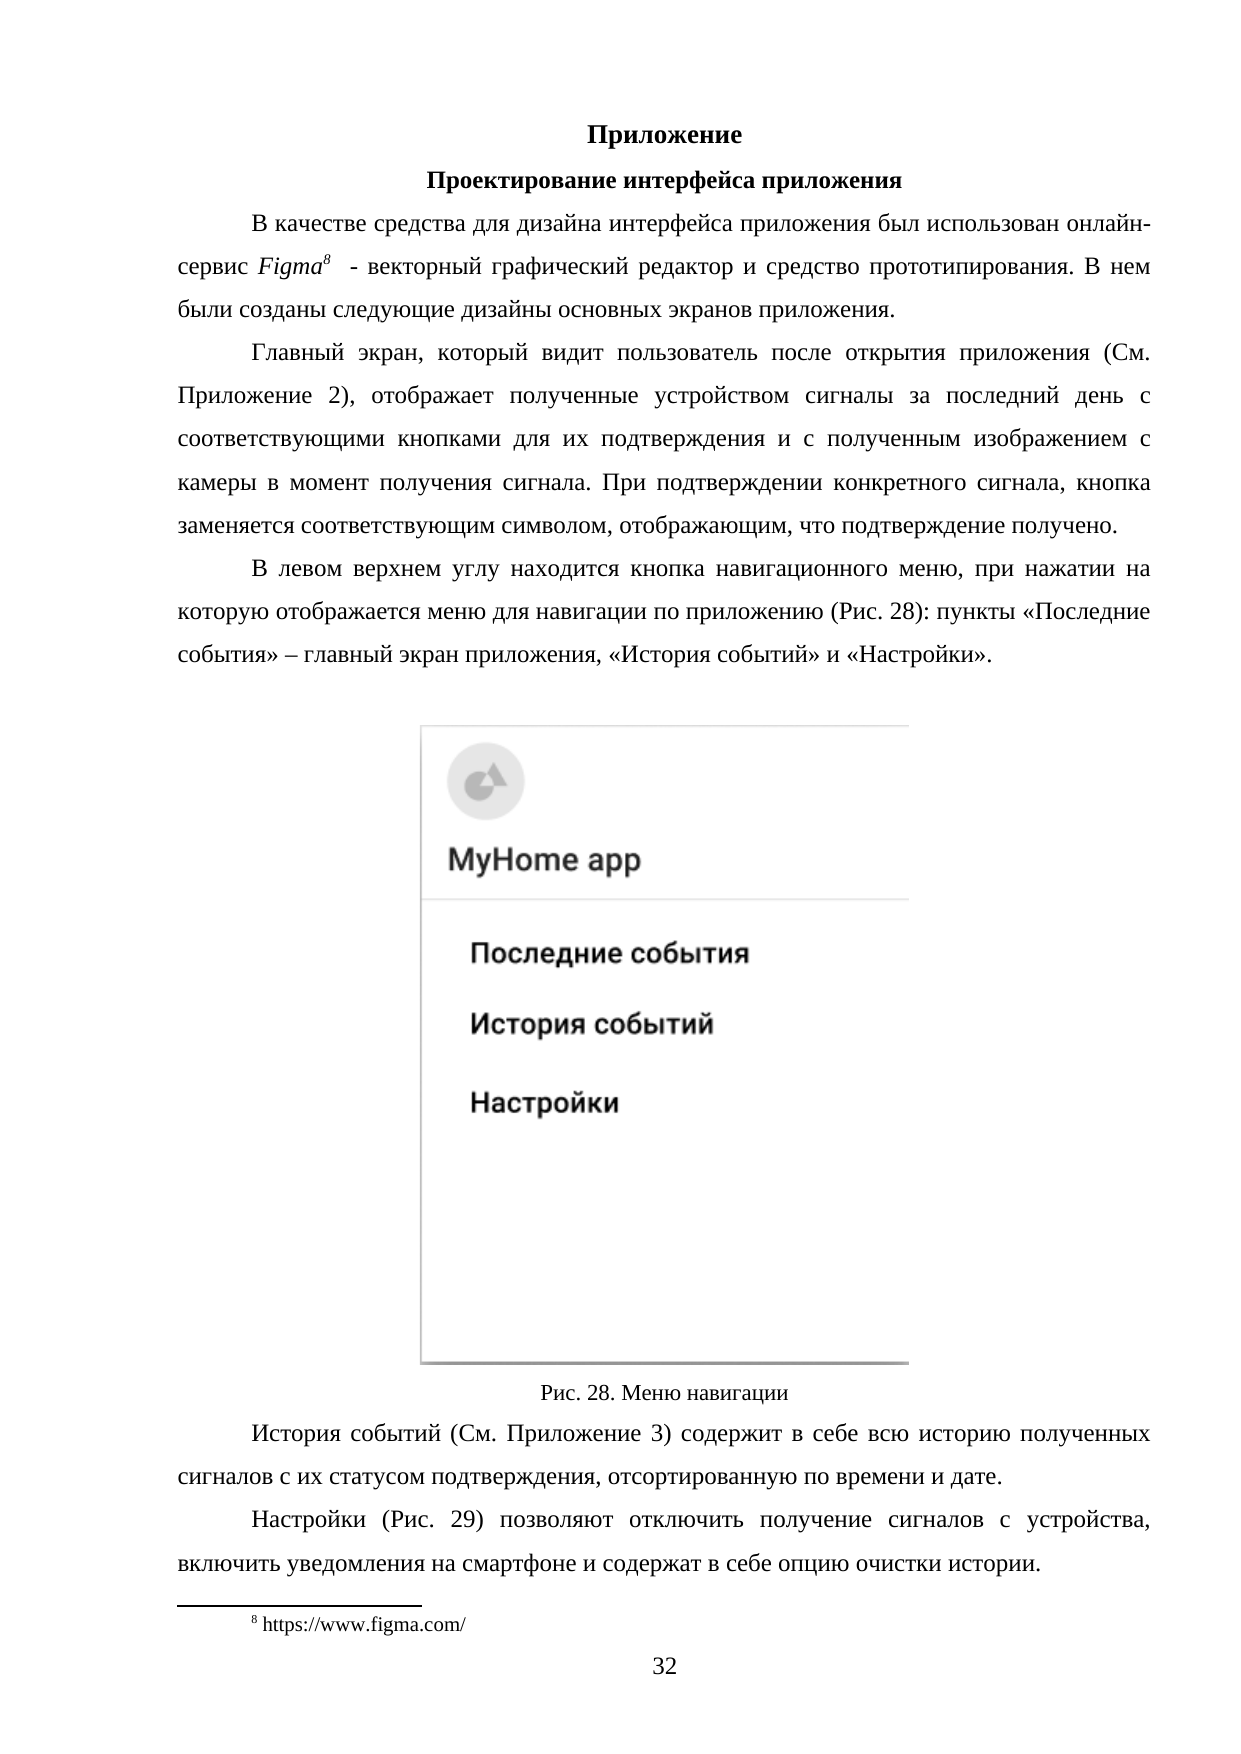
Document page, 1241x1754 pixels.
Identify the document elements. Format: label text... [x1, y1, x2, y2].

text Главный экран, который видит пользователь после открытия приложения (См. Приложение 2), отображает полученные устройством сигналы за последний день с соответствующими кнопками для их подтверждения и с полученным изображением с камеры в момент получения сигнала. При подтверждении конкретного сигнала, кнопка заменяется соответствующим символом, отображающим, что подтверждение получено. [177, 337, 1152, 538]
picture [419, 725, 909, 1365]
text Рис. 28. Меню навигации [177, 1379, 1152, 1405]
subtitle Проектирование интерфейса приложения [177, 165, 1152, 193]
text В левом верхнем углу находится кнопка навигационного меню, при нажатии на которую отображается меню для навигации по приложению (Рис. 28): пункты «Последние события» – главный экран приложения, «История событий» и «Настройки». [177, 553, 1152, 668]
text История событий (См. Приложение 3) содержит в себе всю историю полученных сигналов с их статусом подтверждения, отсортированную по времени и дате. [177, 1418, 1152, 1490]
subtitle Приложение [177, 118, 1152, 149]
text Настройки (Рис. 29) позволяют отключить получение сигналов с устройства, включить уведомления на смартфоне и содержат в себе опцию очистки истории. [177, 1504, 1152, 1576]
text В качестве средства для дизайна интерфейса приложения был использован онлайн-сервис Figma - векторный графический редактор и средство прототипирования. В нем были созданы следующие дизайны основных экранов приложения. [177, 208, 1152, 323]
